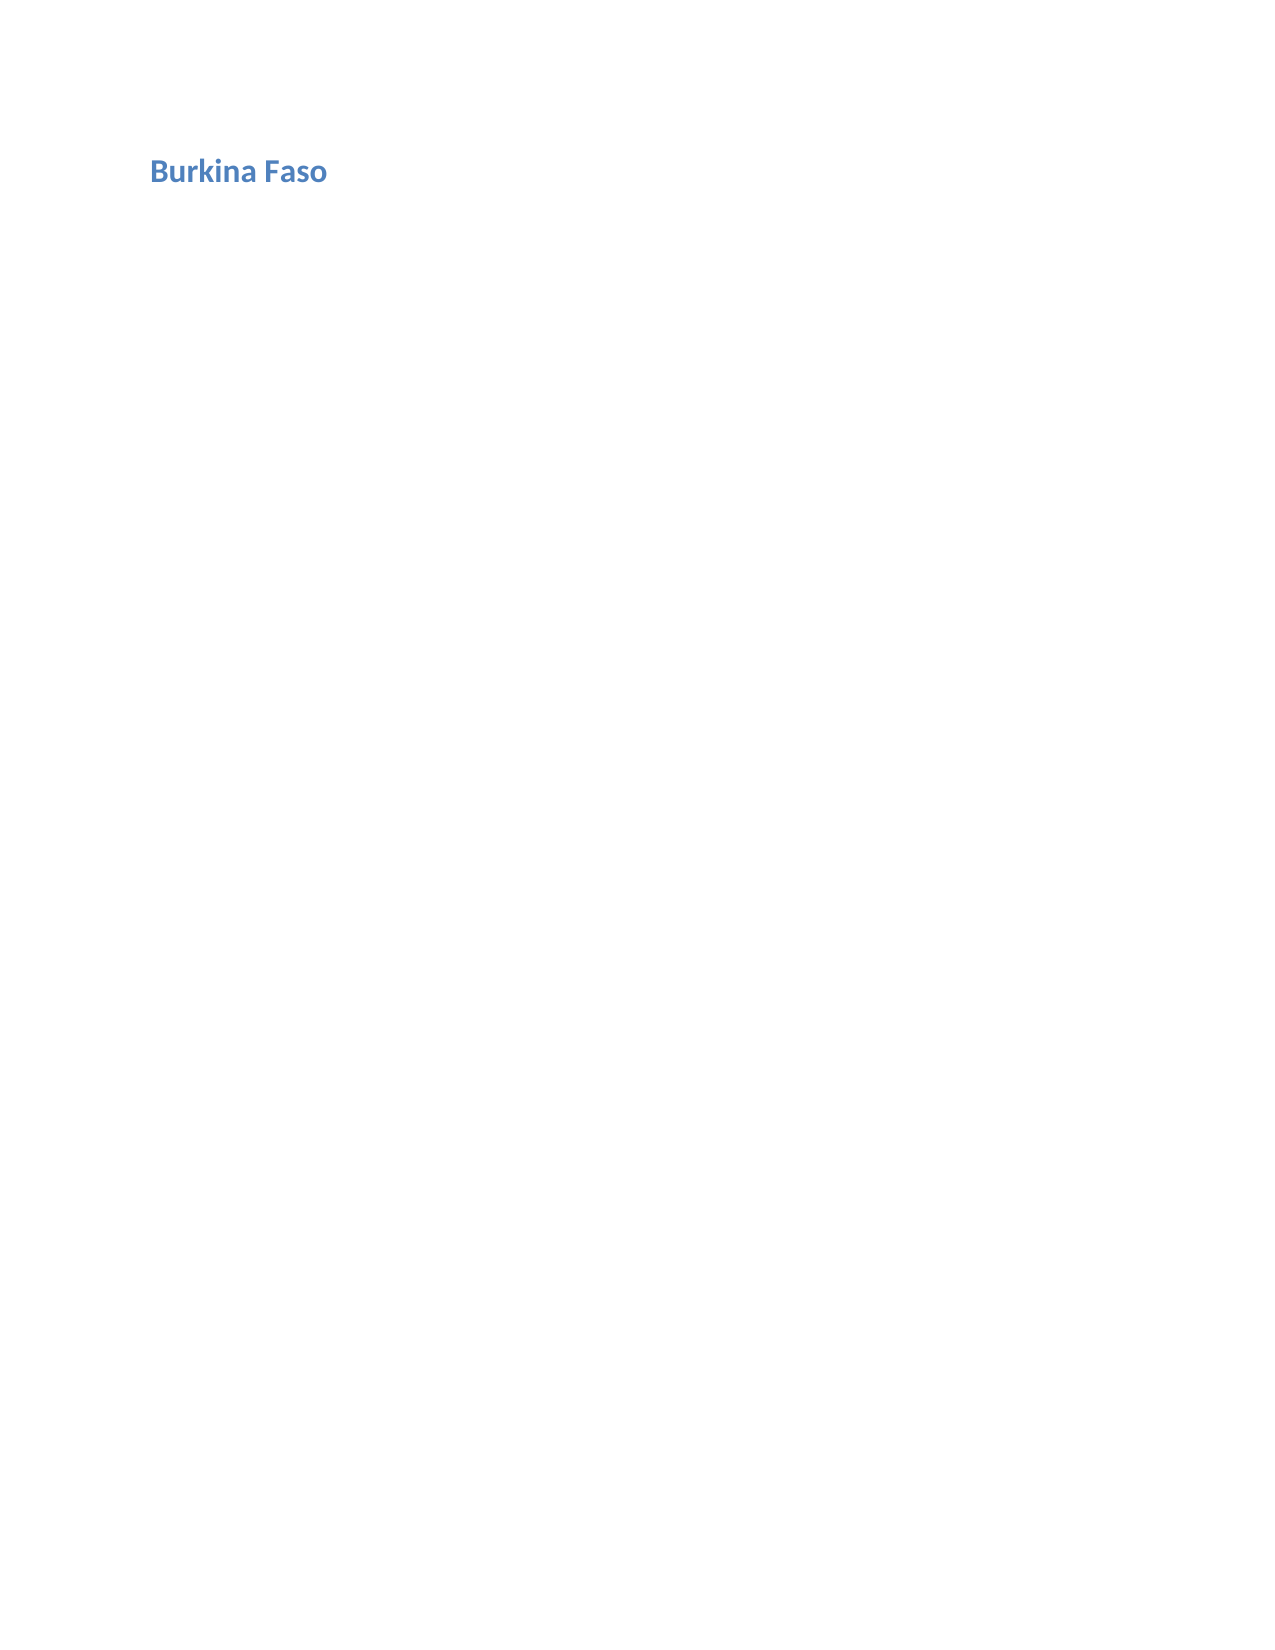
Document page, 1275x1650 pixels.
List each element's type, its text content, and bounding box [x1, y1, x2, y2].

subtitle Burkina Faso [150, 150, 1125, 191]
